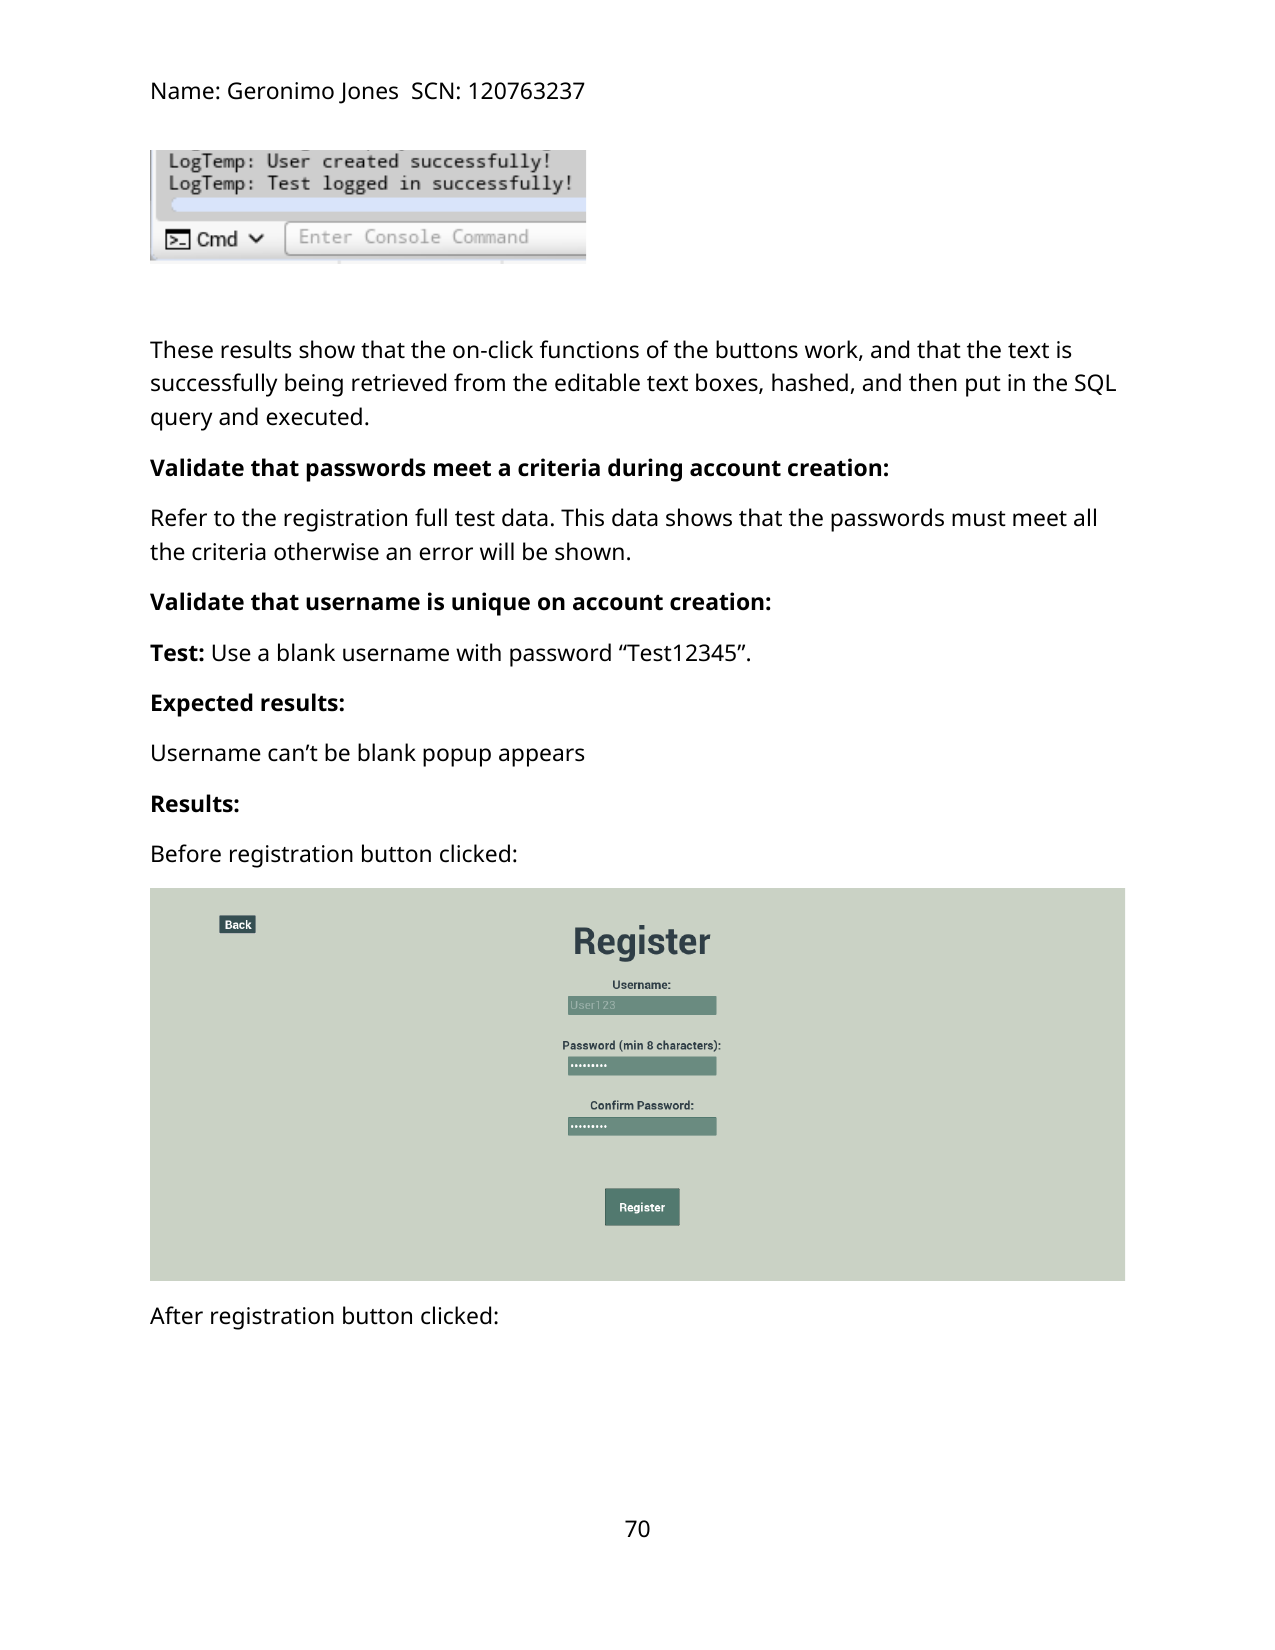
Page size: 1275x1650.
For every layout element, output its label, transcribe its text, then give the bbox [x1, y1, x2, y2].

text Refer to the registration full test data. This data shows that the passwords must meet all the criteria otherwise an error will be shown. [150, 502, 1125, 567]
text Before registration button clicked: [150, 838, 1125, 869]
text After registration button clicked: [150, 1300, 1125, 1331]
text Username can’t be blank popup appears [150, 737, 1125, 769]
picture [150, 150, 587, 264]
text Validate that passwords meet a criteria during account creation: [150, 452, 1125, 483]
text Expected results: [150, 687, 1125, 718]
text These results show that the on-click functions of the buttons work, and that the text is successfully being retrieved from the editable text boxes, hashed, and then put in the SQL query and executed. [150, 334, 1125, 432]
picture [150, 888, 1125, 1281]
text Validate that username is unique on account creation: [150, 586, 1125, 617]
text Results: [150, 788, 1125, 819]
text Test: Use a blank username with password “Test12345”. [150, 637, 1125, 668]
